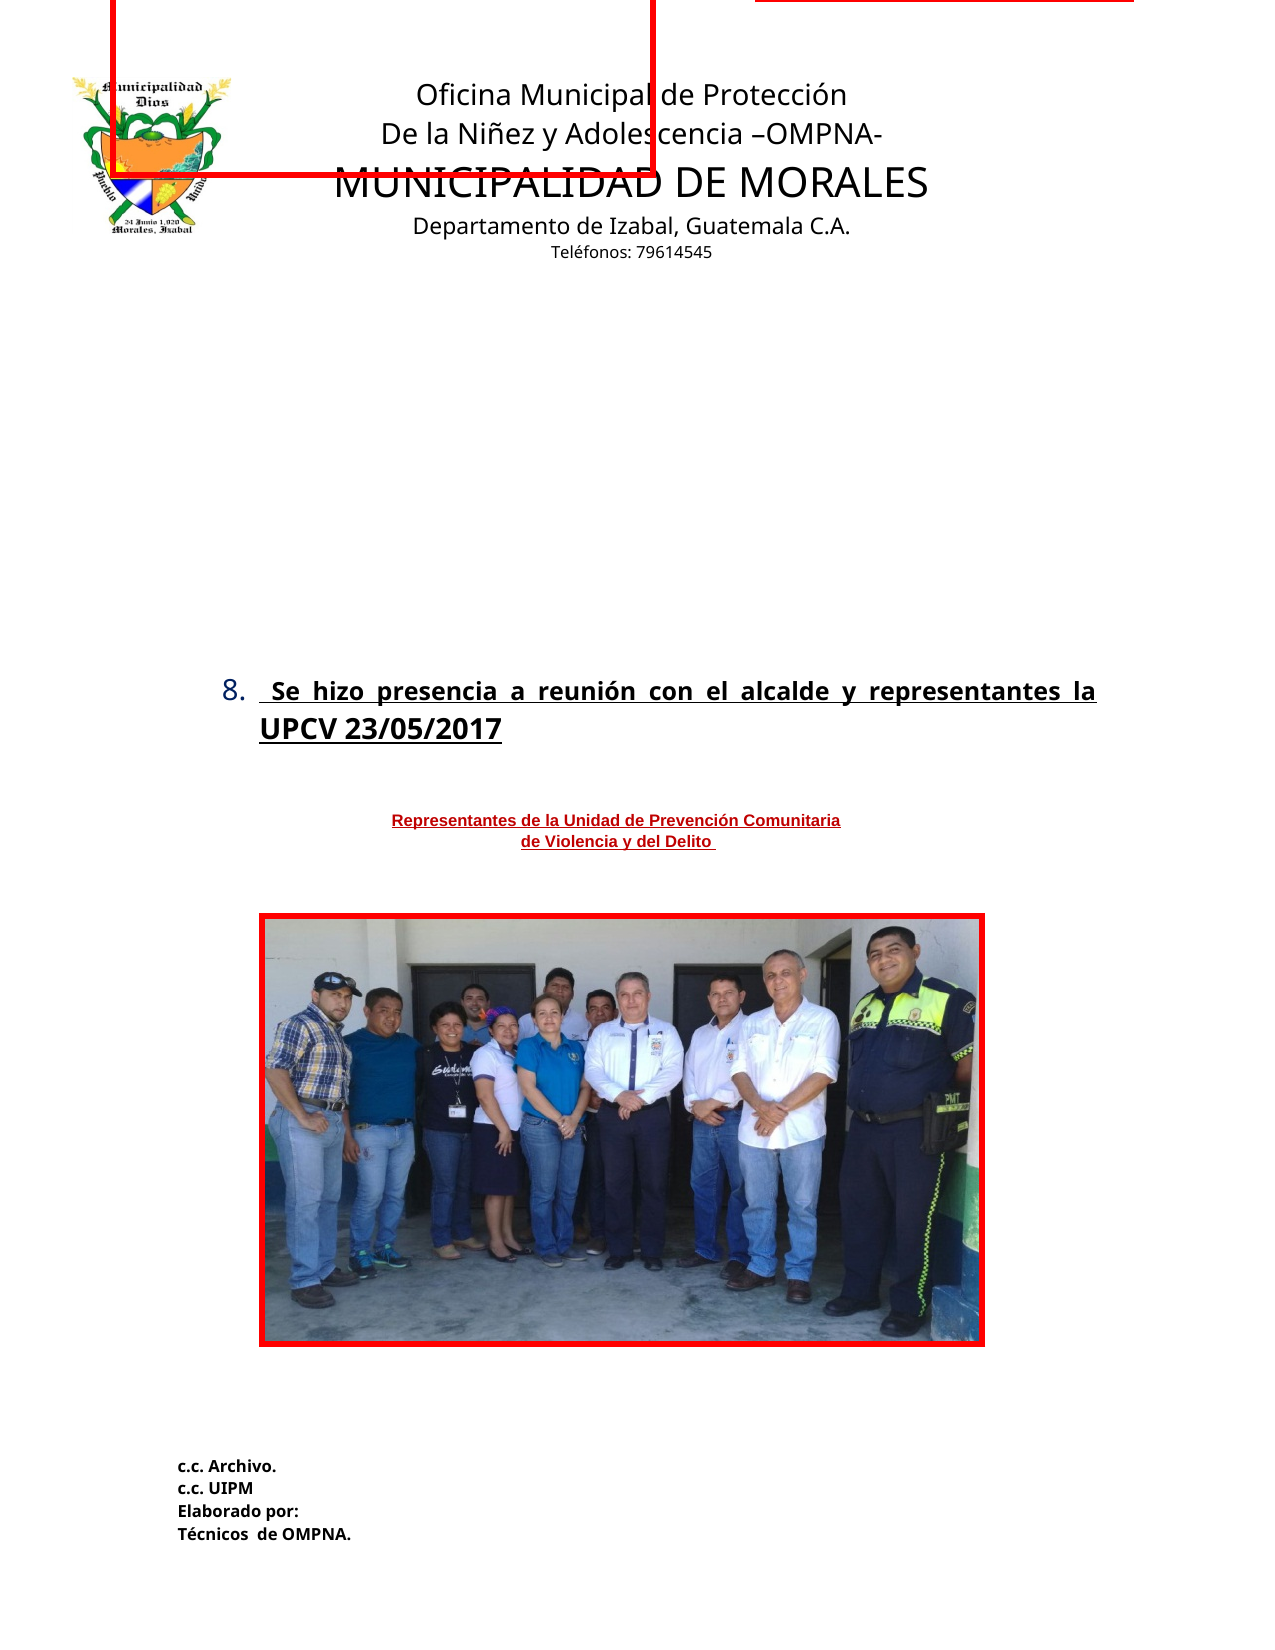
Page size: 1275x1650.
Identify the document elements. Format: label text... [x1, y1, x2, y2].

list Se hizo presencia a reunión con el alcalde y representantes la UPCV 23/05/2017 [222, 669, 1098, 748]
picture [72, 77, 232, 234]
picture [116, 77, 232, 172]
picture [265, 919, 979, 1341]
